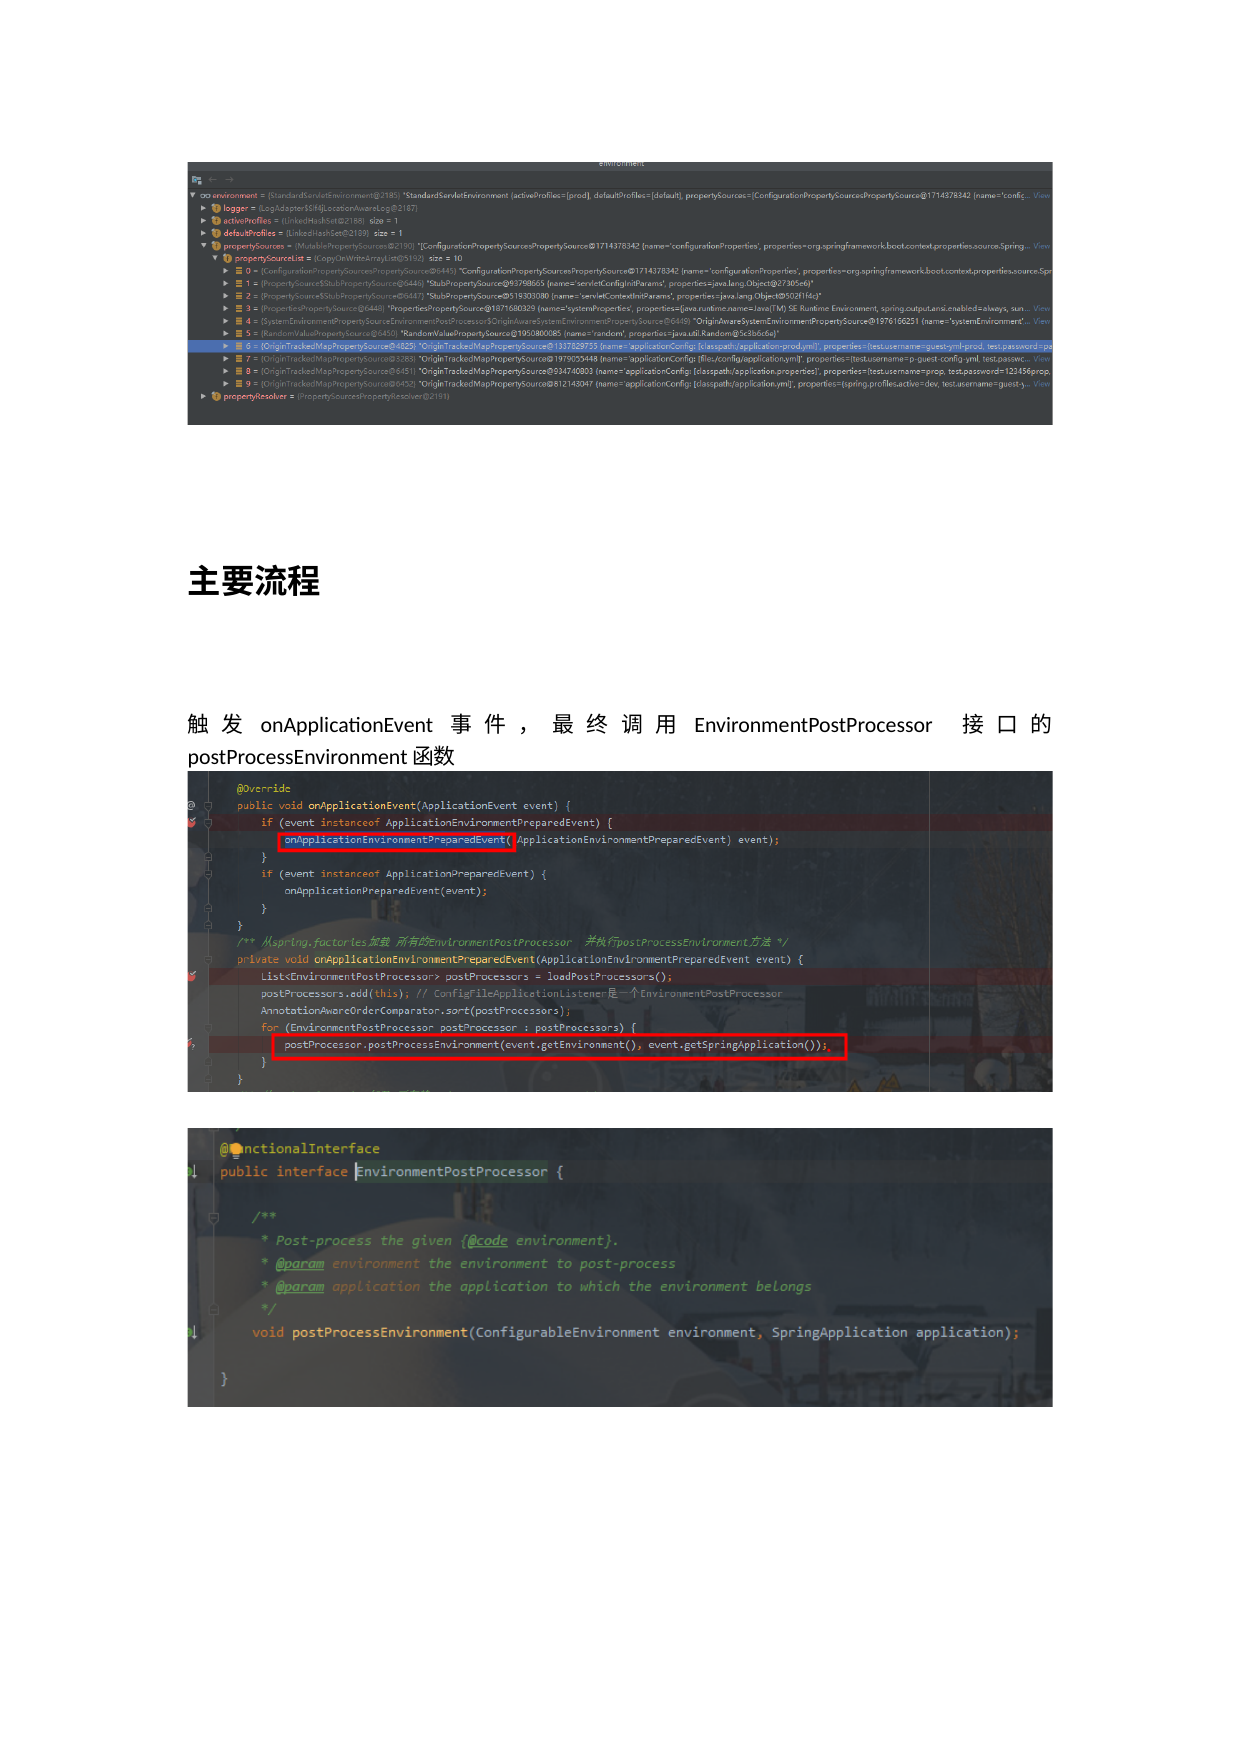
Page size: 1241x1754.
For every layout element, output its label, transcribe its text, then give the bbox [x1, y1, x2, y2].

picture [187, 1128, 1053, 1407]
subtitle 主要流程 [187, 547, 1053, 612]
picture [187, 162, 1053, 425]
text 触发onApplicationEvent事件，最终调用EnvironmentPostProcessor 接口的postProcessEnvironment函数 [187, 706, 1053, 771]
picture [187, 771, 1053, 1092]
